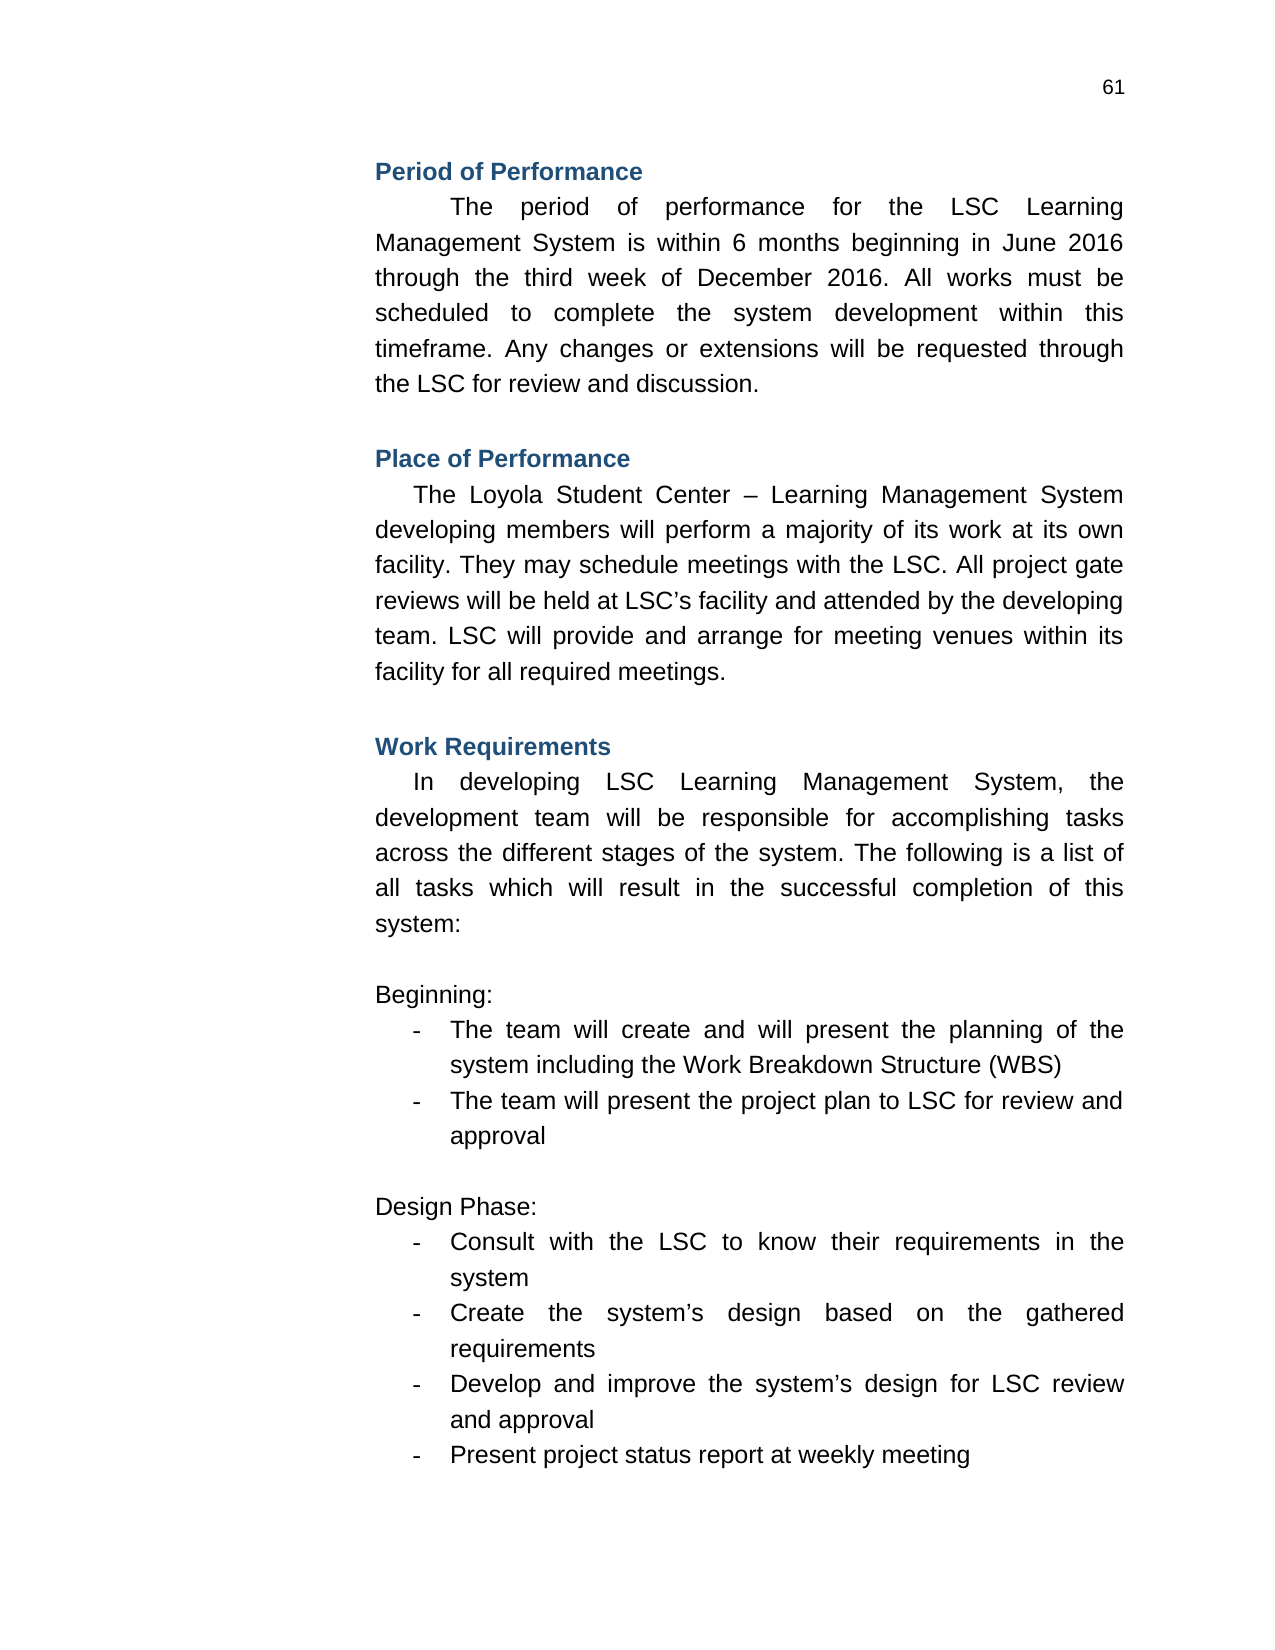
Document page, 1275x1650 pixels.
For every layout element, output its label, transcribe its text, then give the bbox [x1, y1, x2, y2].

list The team will create and will present the planning of the system including the Work Breakdown Structure (WBS) [412, 1008, 1125, 1079]
list The team will present the project plan to LSC for review and approval [412, 1079, 1125, 1150]
list Create the system’s design based on the gathered requirements [412, 1292, 1125, 1362]
list Consult with the LSC to know their requirements in the system [412, 1221, 1125, 1292]
text The Loyola Student Center – Learning Management System developing members will perform a majority of its work at its own facility. They may schedule meetings with the LSC. All project gate reviews will be held at LSC’s facility and attended by the developing team. LSC will provide and arrange for meeting venues within its facility for all required meetings. [375, 473, 1125, 685]
text Design Phase: [375, 1185, 1125, 1221]
text In developing LSC Learning Management System, the development team will be responsible for accomplishing tasks across the different stages of the system. The following is a list of all tasks which will result in the successful completion of this system: [375, 760, 1125, 937]
list Present project status report at weekly meeting [412, 1433, 1125, 1469]
text Beginning: [375, 973, 1125, 1008]
text The period of performance for the LSC Learning Management System is within 6 months beginning in June 2016 through the third week of December 2016. All works must be scheduled to complete the system development within this timeframe. Any changes or extensions will be requested through the LSC for review and discussion. [375, 185, 1125, 398]
subtitle Place of Performance [337, 437, 1125, 473]
list Develop and improve the system’s design for LSC review and approval [412, 1362, 1125, 1433]
subtitle Work Requirements [337, 725, 1125, 760]
subtitle Period of Performance [337, 150, 1125, 185]
